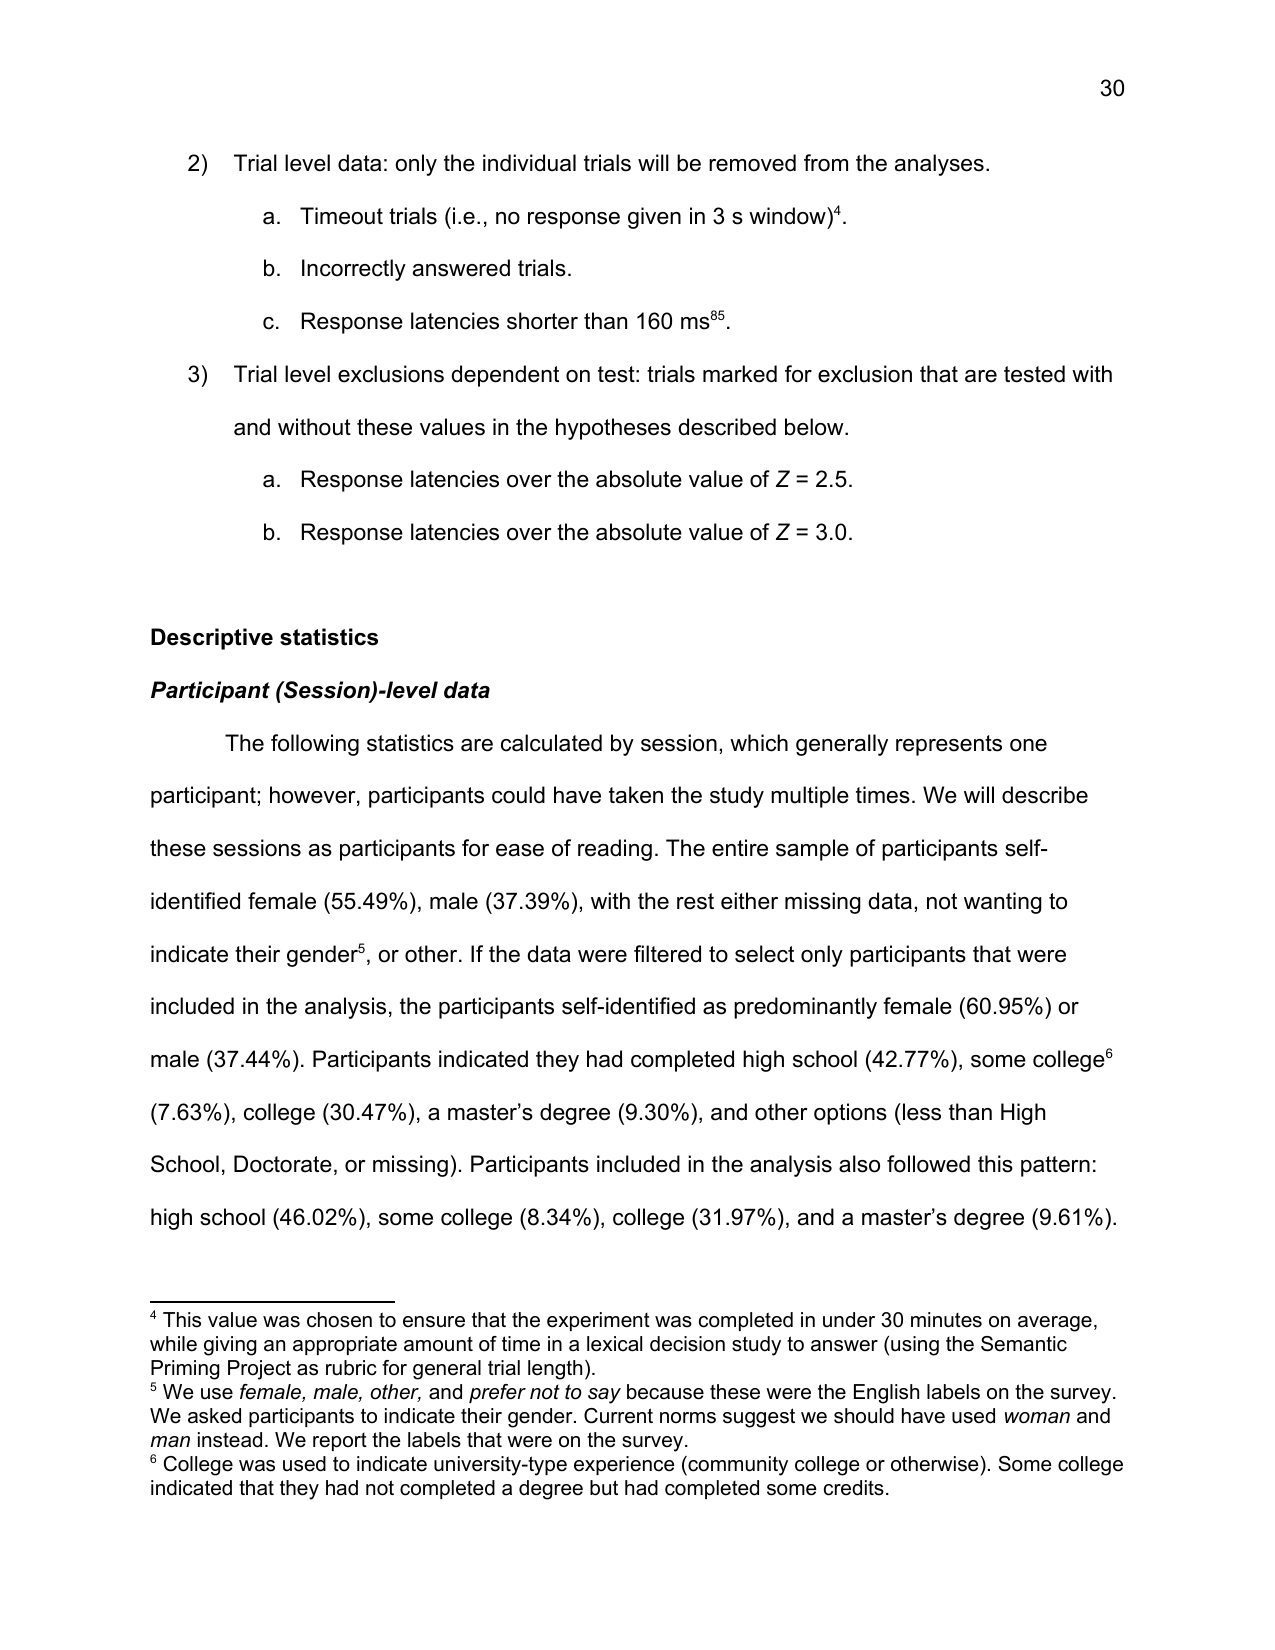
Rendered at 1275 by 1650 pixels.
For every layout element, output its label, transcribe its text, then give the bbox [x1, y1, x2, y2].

list Trial level exclusions dependent on test: trials marked for exclusion that are tested with and without these values in the hypotheses described below. [187, 361, 1125, 440]
list Response latencies shorter than 160 ms85. [262, 308, 1125, 334]
list Response latencies over the absolute value of Z = 2.5. [262, 466, 1125, 493]
list Response latencies over the absolute value of Z = 3.0. [262, 519, 1125, 545]
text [150, 730, 1125, 1231]
text Descriptive statistics [150, 624, 1125, 651]
text Participant (Session)-level data [150, 677, 1125, 703]
list Timeout trials (i.e., no response given in 3 s window). [262, 203, 1125, 229]
list Trial level data: only the individual trials will be removed from the analyses. [187, 150, 1125, 176]
list Incorrectly answered trials. [262, 255, 1125, 282]
